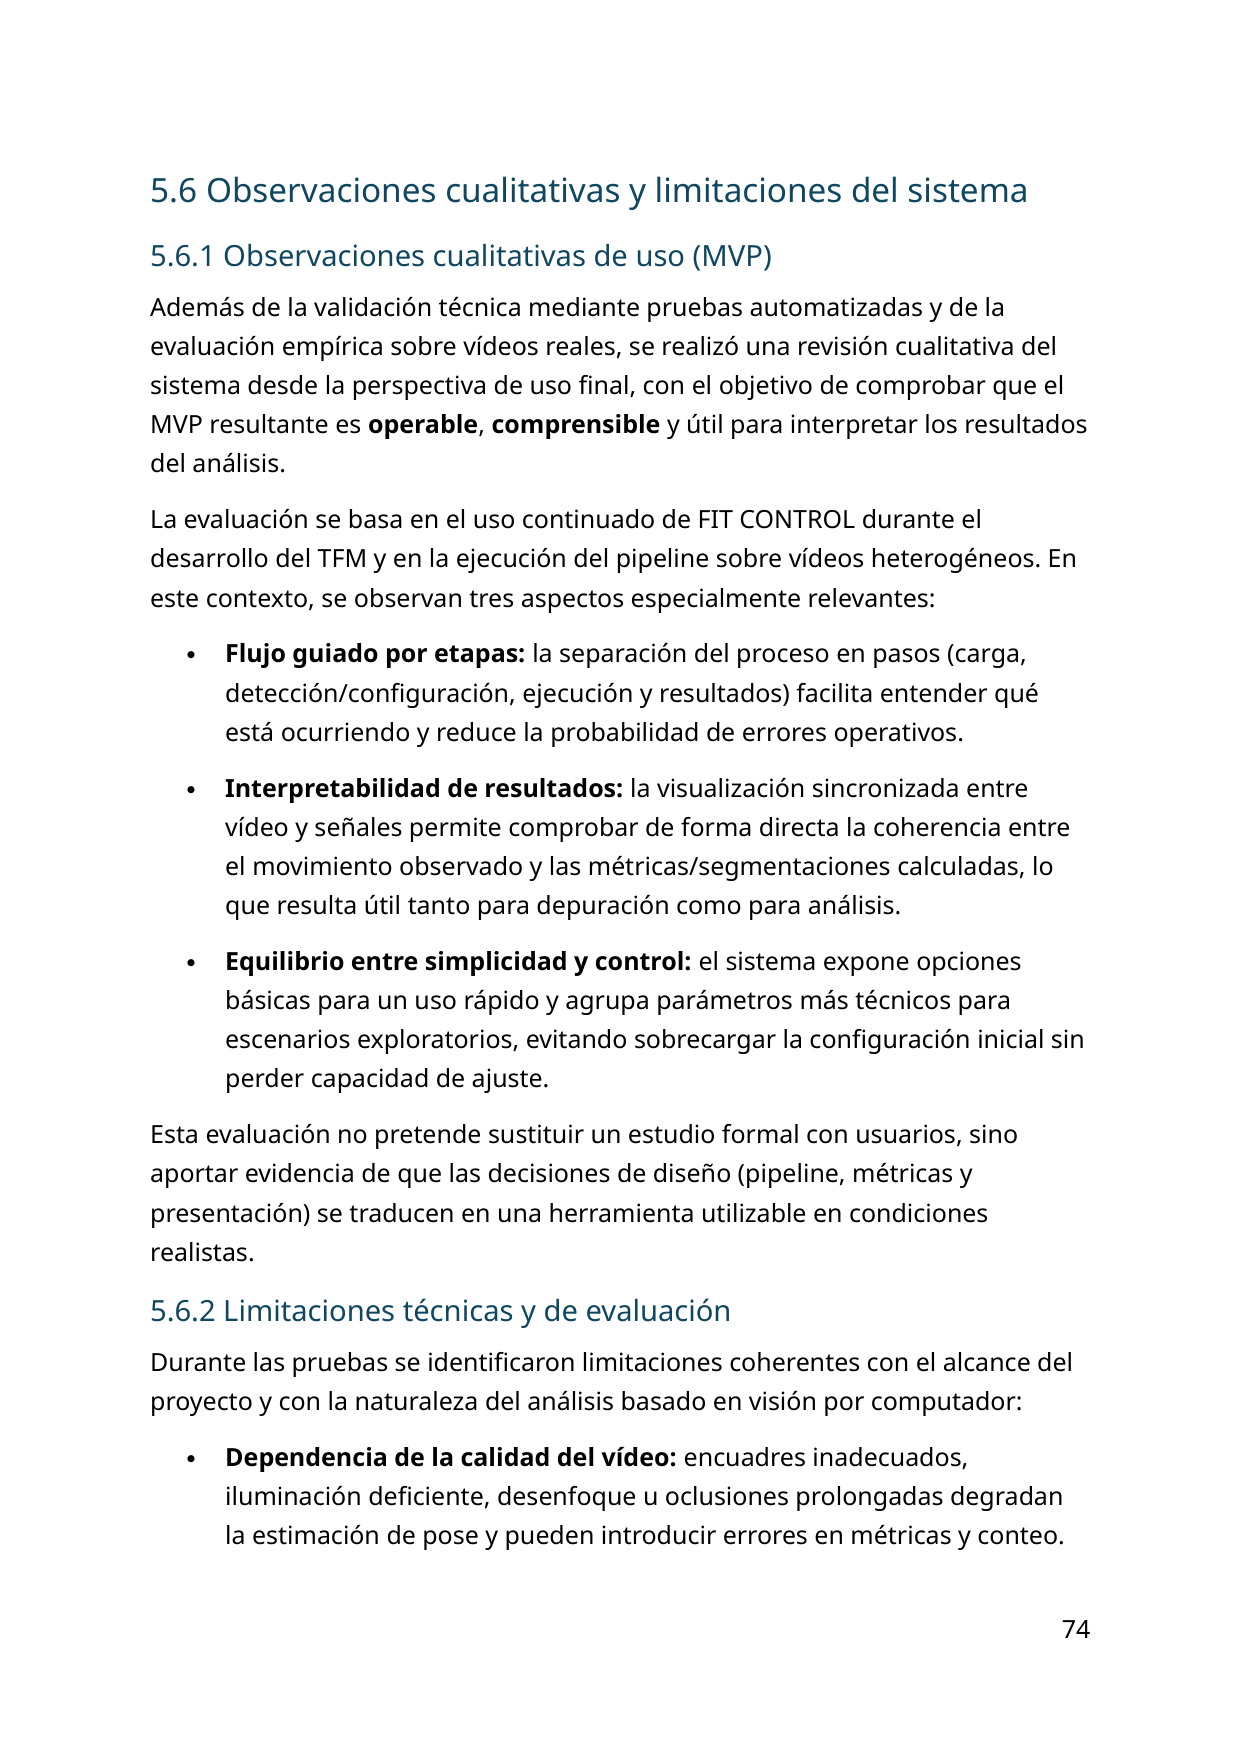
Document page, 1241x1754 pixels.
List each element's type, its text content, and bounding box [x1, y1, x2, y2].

list Flujo guiado por etapas: la separación del proceso en pasos (carga, detección/configuración, ejecución y resultados) facilita entender qué está ocurriendo y reduce la probabilidad de errores operativos. [187, 636, 1090, 748]
subtitle 5.6 Observaciones cualitativas y limitaciones del sistema [150, 167, 1090, 212]
text Además de la validación técnica mediante pruebas automatizadas y de la evaluación empírica sobre vídeos reales, se realizó una revisión cualitativa del sistema desde la perspectiva de uso final, con el objetivo de comprobar que el MVP resultante es operable, comprensible y útil para interpretar los resultados del análisis. [150, 289, 1090, 480]
text La evaluación se basa en el uso continuado de FIT CONTROL durante el desarrollo del TFM y en la ejecución del pipeline sobre vídeos heterogéneos. En este contexto, se observan tres aspectos especialmente relevantes: [150, 502, 1090, 614]
list Interpretabilidad de resultados: la visualización sincronizada entre vídeo y señales permite comprobar de forma directa la coherencia entre el movimiento observado y las métricas/segmentaciones calculadas, lo que resulta útil tanto para depuración como para análisis. [187, 770, 1090, 922]
text Esta evaluación no pretende sustituir un estudio formal con usuarios, sino aportar evidencia de que las decisiones de diseño (pipeline, métricas y presentación) se traducen en una herramienta utilizable en condiciones realistas. [150, 1117, 1090, 1268]
list Equilibrio entre simplicidad y control: el sistema expone opciones básicas para un uso rápido y agrupa parámetros más técnicos para escenarios exploratorios, evitando sobrecargar la configuración inicial sin perder capacidad de ajuste. [187, 944, 1090, 1095]
subtitle 5.6.1 Observaciones cualitativas de uso (MVP) [150, 236, 1090, 275]
subtitle 5.6.2 Limitaciones técnicas y de evaluación [150, 1290, 1090, 1330]
list Dependencia de la calidad del vídeo: encuadres inadecuados, iluminación deficiente, desenfoque u oclusiones prolongadas degradan la estimación de pose y pueden introducir errores en métricas y conteo. [187, 1439, 1090, 1552]
text Durante las pruebas se identificaron limitaciones coherentes con el alcance del proyecto y con la naturaleza del análisis basado en visión por computador: [150, 1344, 1090, 1417]
